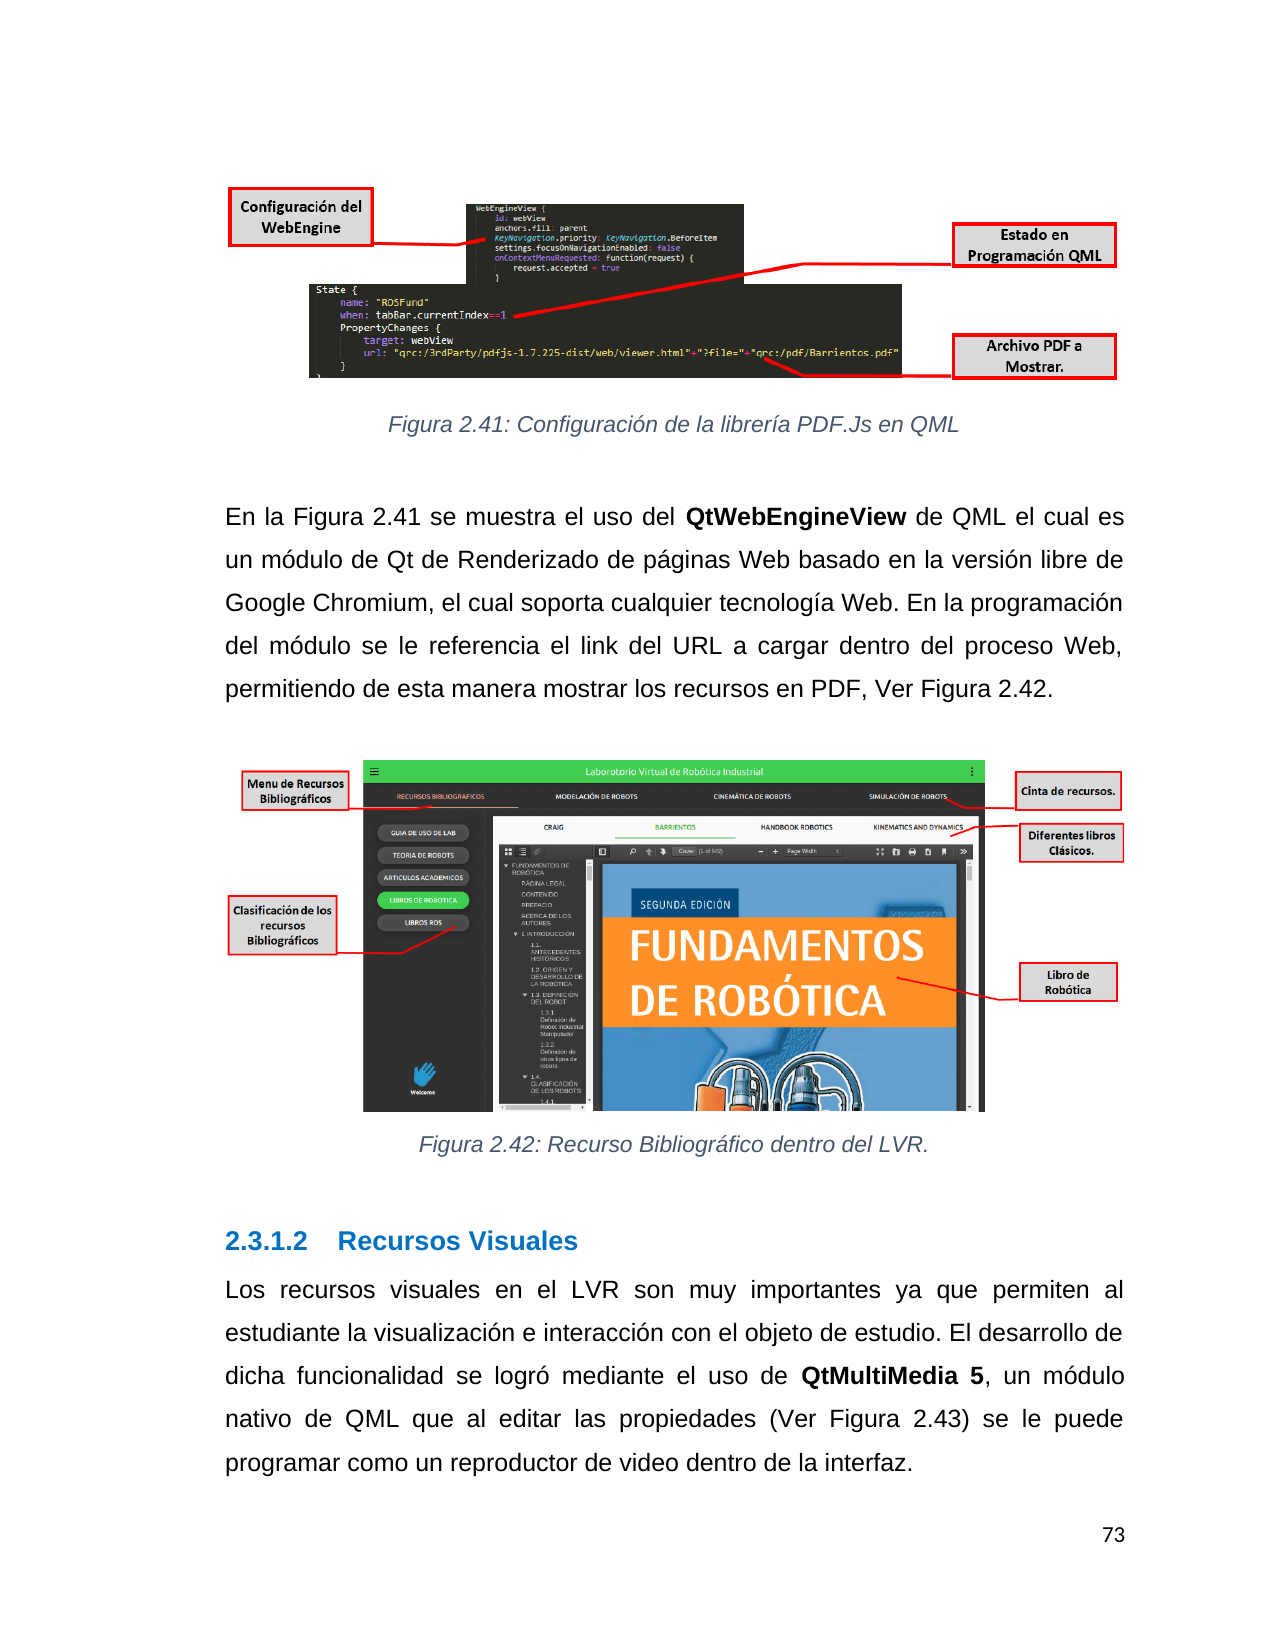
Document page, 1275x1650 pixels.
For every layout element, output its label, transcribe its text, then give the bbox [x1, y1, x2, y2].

picture [225, 180, 1125, 393]
text Figura 2.42: Recurso Bibliográfico dentro del LVR. [225, 1131, 1125, 1157]
text En la Figura 2.41 se muestra el uso del QtWebEngineView de QML el cual es un módulo de Qt de Renderizado de páginas Web basado en la versión libre de Google Chromium, el cual soporta cualquier tecnología Web. En la programación del módulo se le referencia el link del URL a cargar dentro del proceso Web, permitiendo de esta manera mostrar los recursos en PDF, Ver Figura 2.42. [225, 502, 1125, 703]
picture [225, 760, 1125, 1112]
text Los recursos visuales en el LVR son muy importantes ya que permiten al estudiante la visualización e interacción con el objeto de estudio. El desarrollo de dicha funcionalidad se logró mediante el uso de QtMultiMedia 5, un módulo nativo de QML que al editar las propiedades (Ver Figura 2.43) se le puede programar como un reproductor de video dentro de la interfaz. [225, 1275, 1125, 1476]
text Figura 2.41: Configuración de la librería PDF.Js en QML [225, 411, 1125, 438]
list Recursos Visuales [225, 1224, 1125, 1256]
